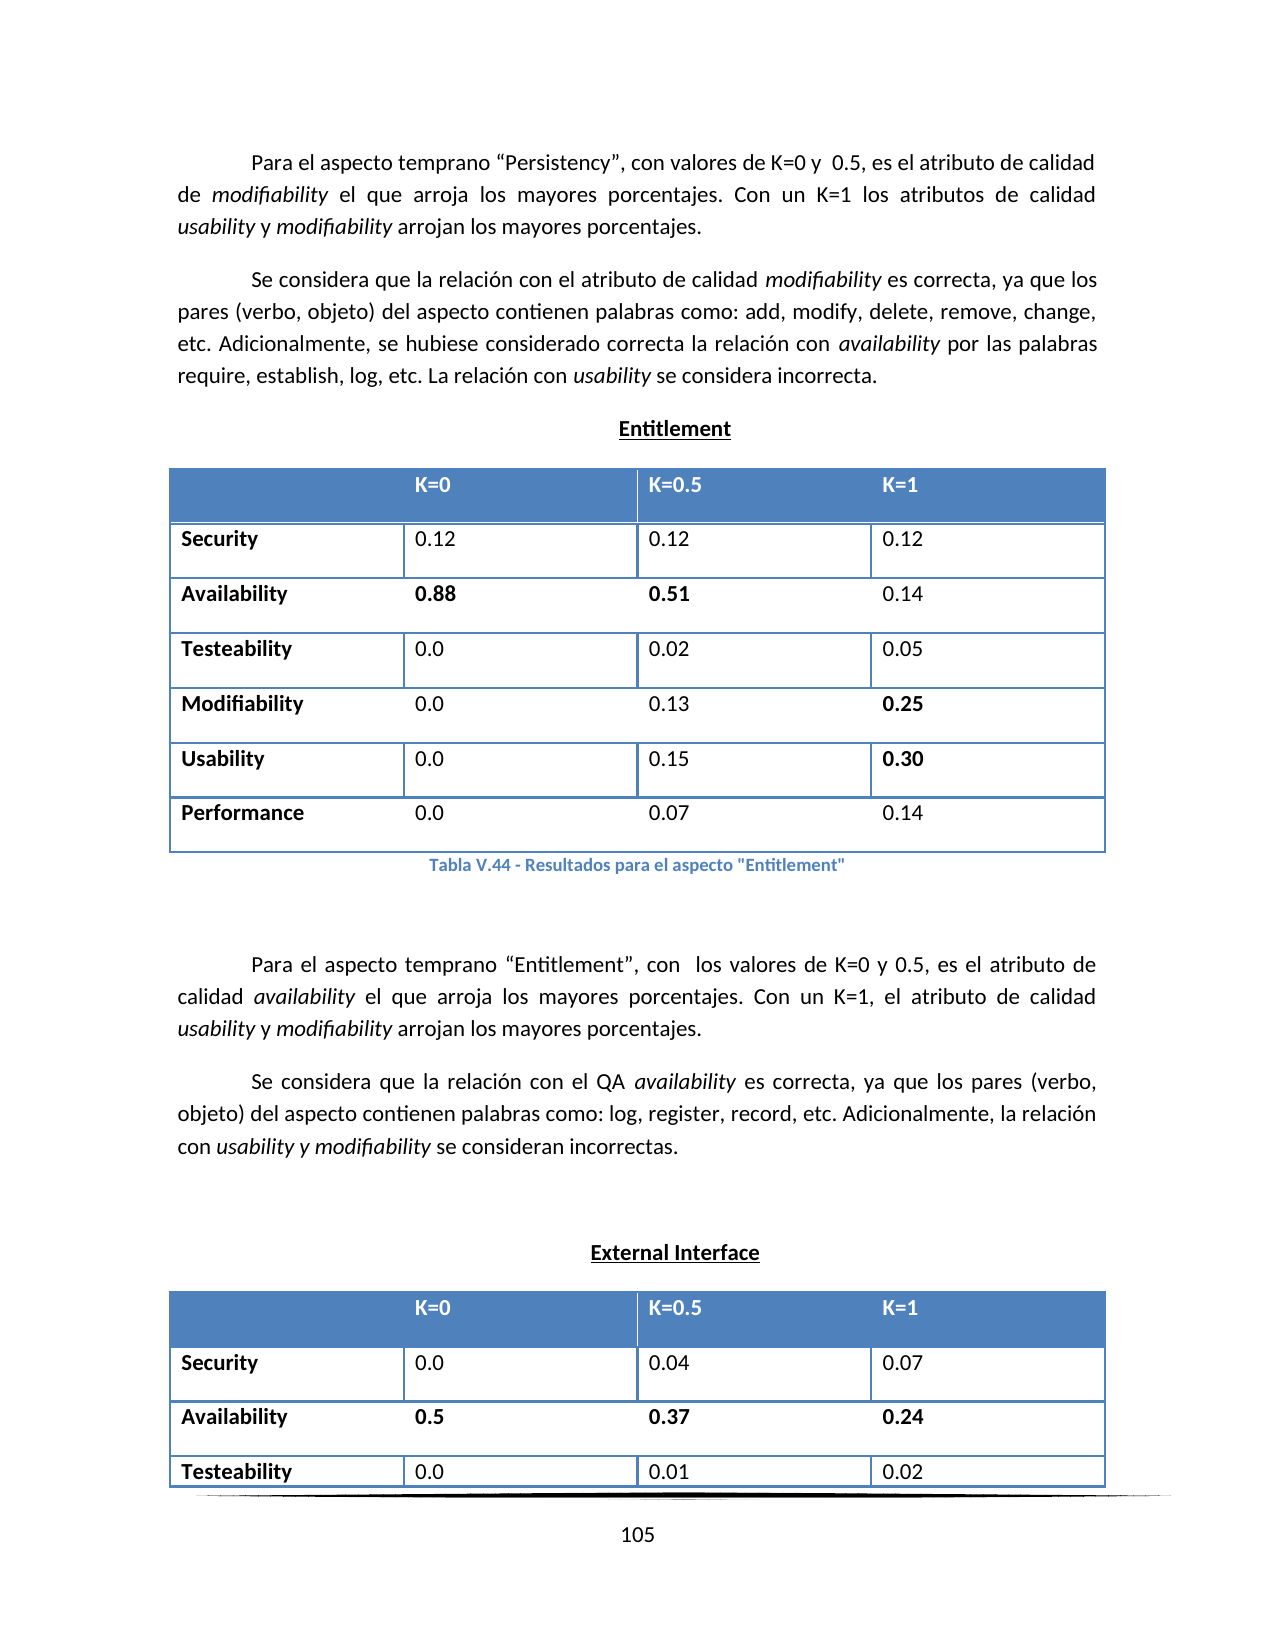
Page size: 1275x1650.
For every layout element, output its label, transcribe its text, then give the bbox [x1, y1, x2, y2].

text Se considera que la relación con el QA availability es correcta, ya que los pares (verbo, objeto) del aspecto contienen palabras como: log, register, record, etc. Adicionalmente, la relación con usability y modifiability se consideran incorrectas. [177, 1067, 1098, 1160]
table_cell 0.02 [872, 1457, 1104, 1485]
table_cell 0.0 [405, 1348, 636, 1400]
table_cell 0.15 [639, 744, 870, 796]
table_cell 0.13 [638, 689, 871, 742]
table_cell Testeability [171, 634, 403, 687]
table_header [171, 470, 404, 522]
table_cell Testeability [171, 1457, 403, 1485]
table_cell 0.07 [872, 1348, 1104, 1400]
table_cell 0.02 [639, 634, 870, 687]
table_cell 0.25 [871, 689, 1104, 742]
table_cell 0.0 [405, 634, 636, 687]
table_cell 0.37 [638, 1403, 871, 1455]
table_cell 0.0 [405, 744, 636, 796]
table_cell 0.30 [872, 744, 1104, 796]
table_cell 0.24 [871, 1403, 1104, 1455]
table_cell Performance [171, 799, 404, 851]
table_cell 0.51 [638, 579, 871, 632]
table_header K=0.5 [638, 1293, 871, 1346]
table_cell 0.12 [639, 525, 870, 577]
table_cell Security [171, 525, 403, 577]
table_cell Availability [171, 579, 404, 632]
table_header [171, 1293, 404, 1346]
list Entitlement [252, 414, 1098, 443]
table_cell 0.5 [404, 1403, 637, 1455]
table_cell 0.12 [405, 525, 636, 577]
table_cell 0.88 [404, 579, 637, 632]
text Para el aspecto temprano “Persistency”, con valores de K=0 y 0.5, es el atributo de calidad de modifiability el que arroja los mayores porcentajes. Con un K=1 los atributos de calidad usability y modifiability arrojan los mayores porcentajes. [177, 148, 1098, 240]
table_cell 0.14 [871, 799, 1104, 851]
table_header K=0 [404, 470, 637, 522]
table_cell 0.05 [872, 634, 1104, 687]
table_cell 0.0 [404, 689, 637, 742]
table_cell 0.0 [404, 799, 637, 851]
picture [195, 1492, 1172, 1500]
table_cell Modifiability [171, 689, 404, 742]
table_cell 0.07 [638, 799, 871, 851]
table_cell 0.04 [639, 1348, 870, 1400]
table_cell Usability [171, 744, 403, 796]
table_cell 0.12 [872, 525, 1104, 577]
table_cell 0.14 [871, 579, 1104, 632]
table_cell Availability [171, 1403, 404, 1455]
list External Interface [252, 1238, 1098, 1266]
text Se considera que la relación con el atributo de calidad modifiability es correcta, ya que los pares (verbo, objeto) del aspecto contienen palabras como: add, modify, delete, remove, change, etc. Adicionalmente, se hubiese considerado correcta la relación con availability por las palabras require, establish, log, etc. La relación con usability se considera incorrecta. [177, 265, 1098, 389]
table_cell Security [171, 1348, 403, 1400]
text Para el aspecto temprano “Entitlement”, con los valores de K=0 y 0.5, es el atributo de calidad availability el que arroja los mayores porcentajes. Con un K=1, el atributo de calidad usability y modifiability arrojan los mayores porcentajes. [177, 950, 1098, 1042]
table_cell 0.0 [405, 1457, 636, 1485]
table_header K=1 [871, 470, 1104, 522]
table_cell 0.01 [639, 1457, 870, 1485]
table_header K=1 [871, 1293, 1104, 1346]
table_header K=0.5 [638, 470, 871, 522]
table_header K=0 [404, 1293, 637, 1346]
